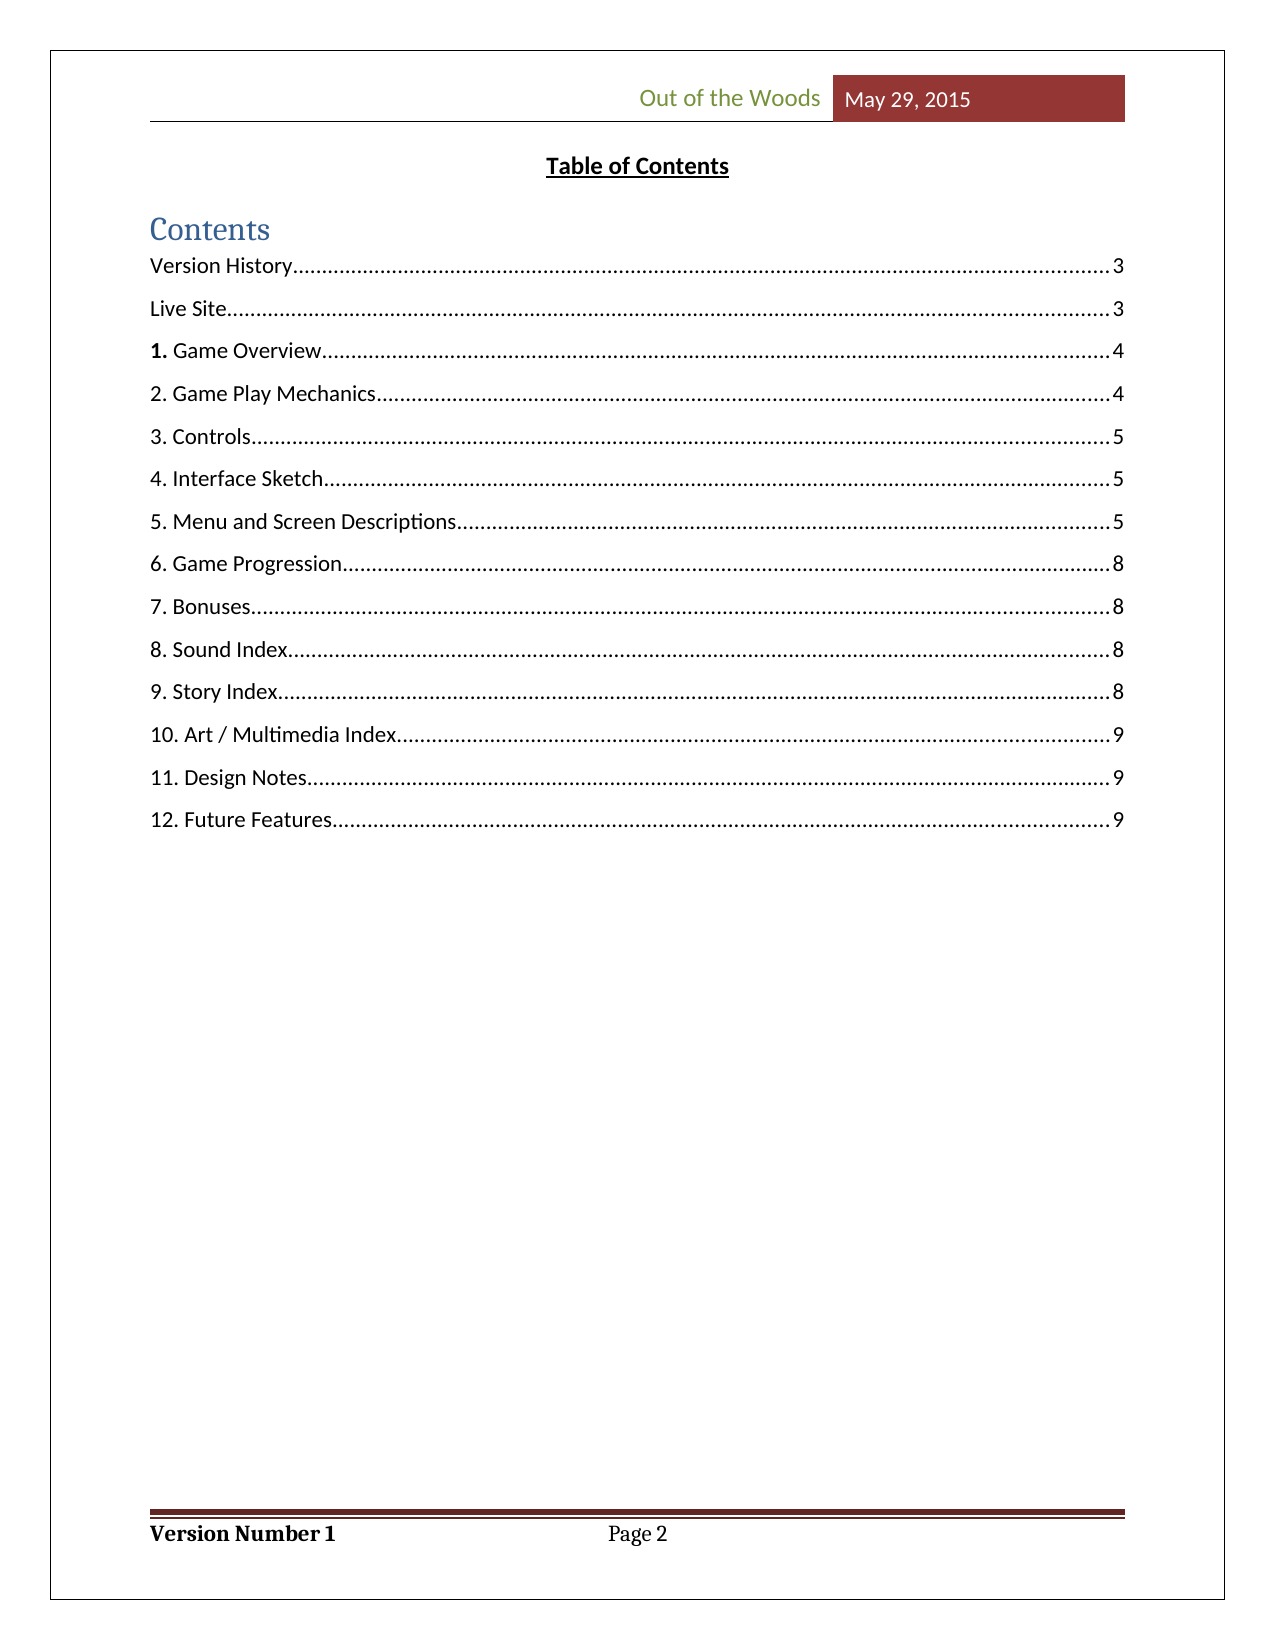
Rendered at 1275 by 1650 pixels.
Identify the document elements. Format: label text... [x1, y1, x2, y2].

text Table of Contents [150, 150, 1125, 181]
